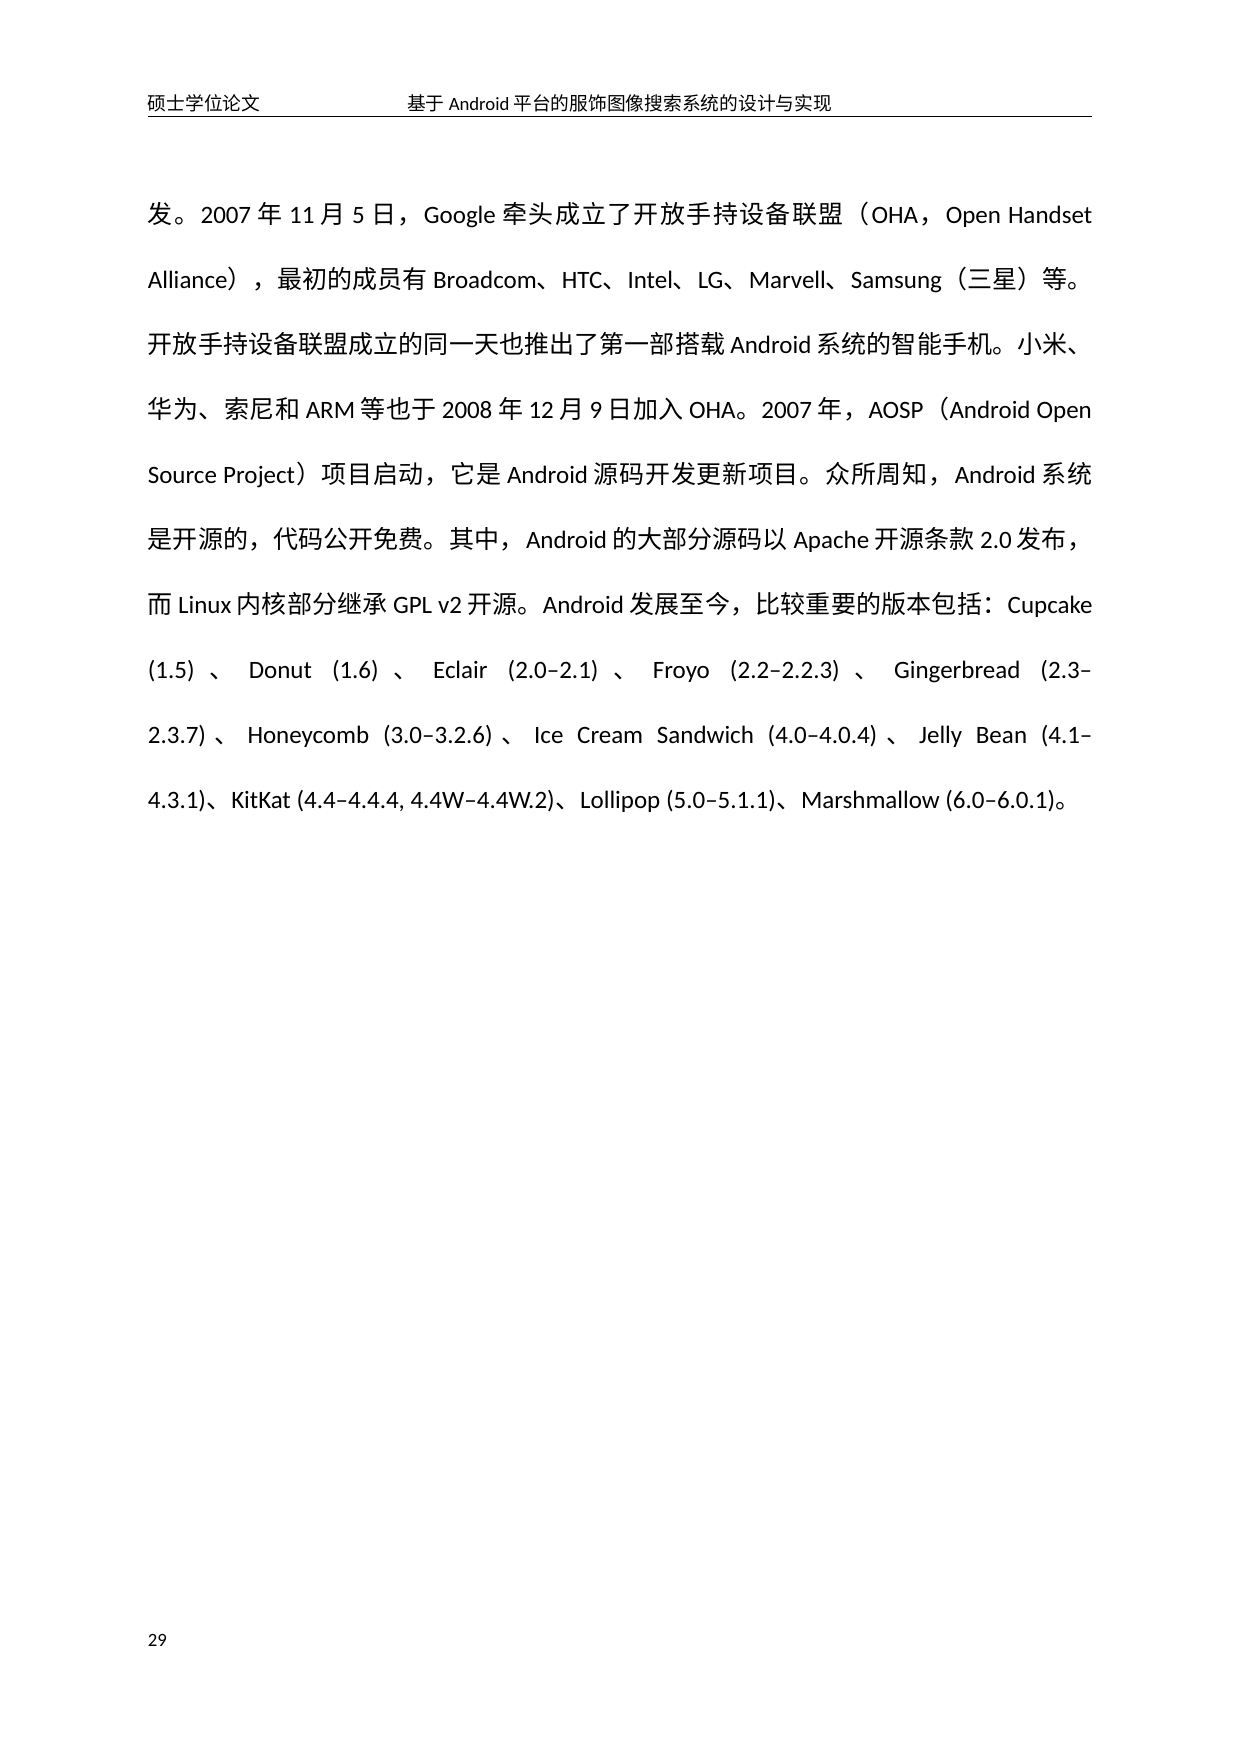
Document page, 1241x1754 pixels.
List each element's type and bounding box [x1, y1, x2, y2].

list [148, 180, 1092, 830]
